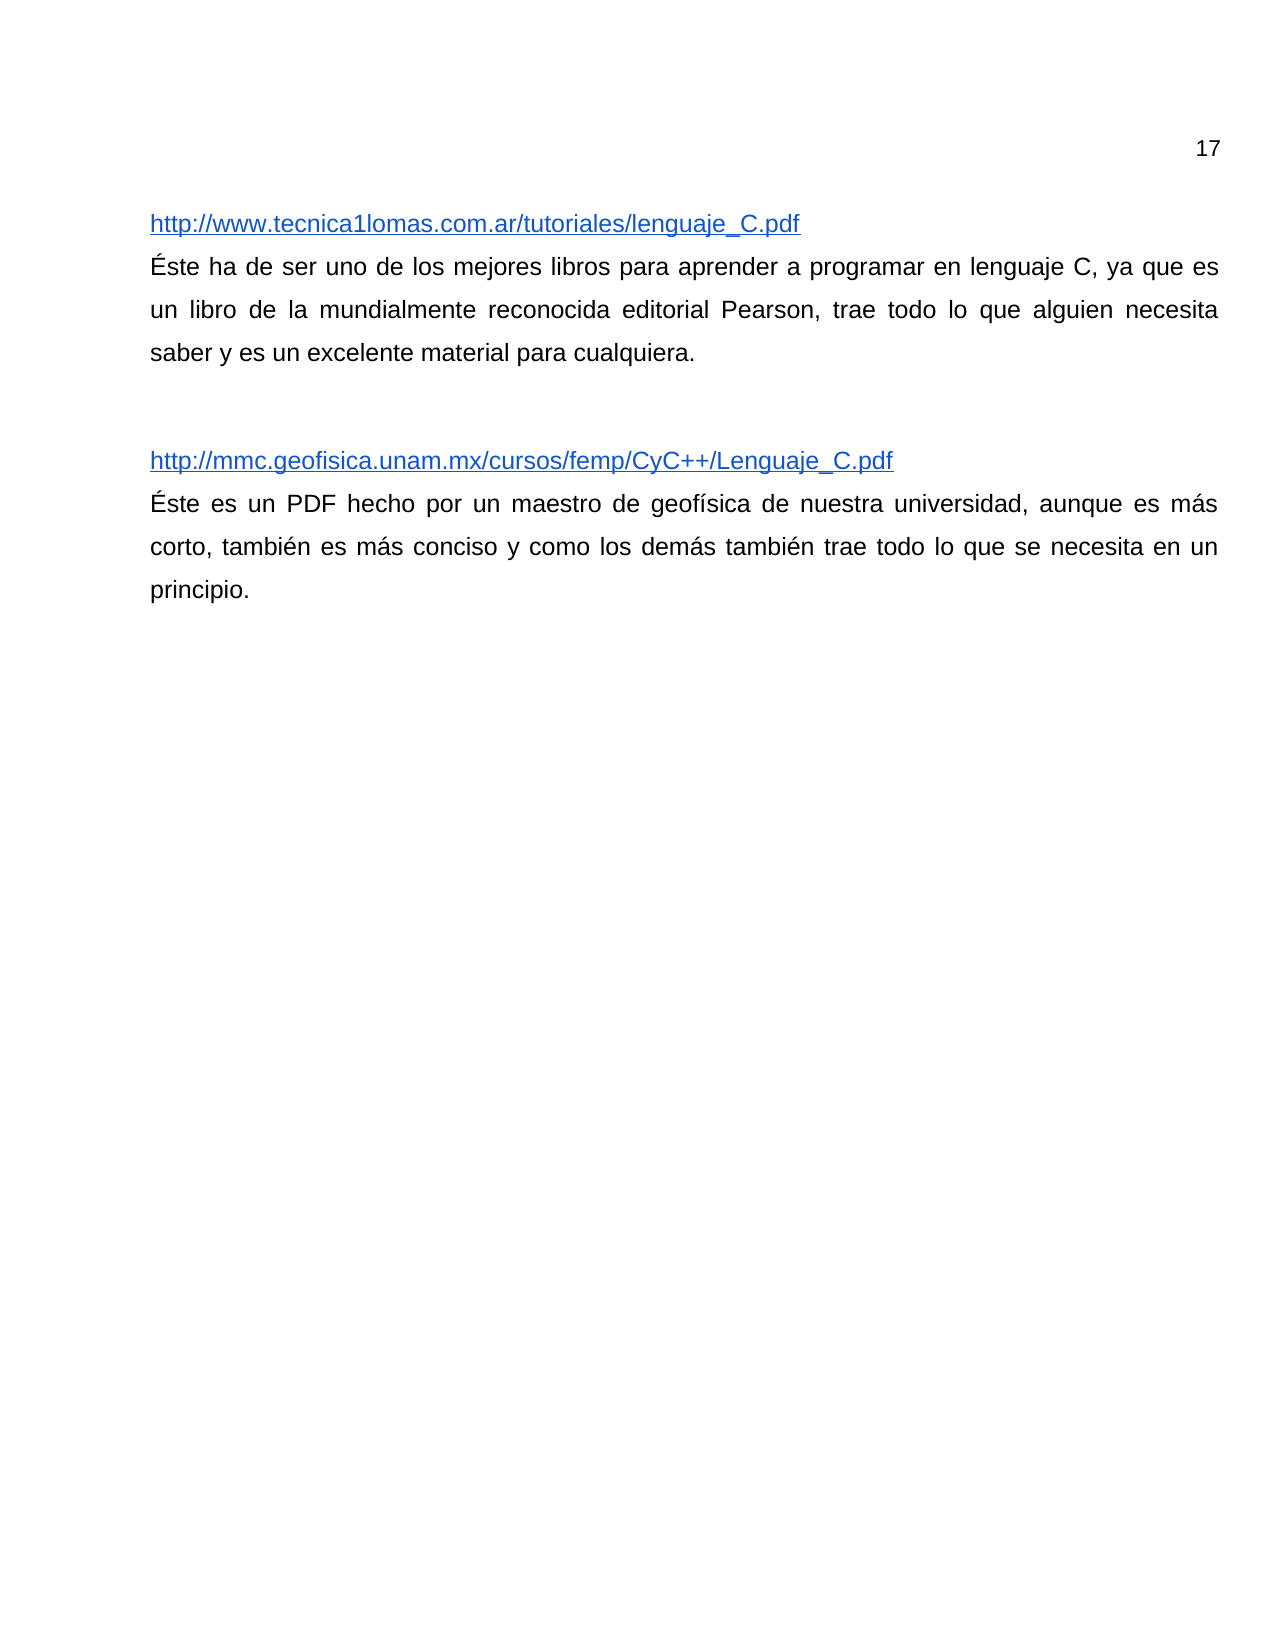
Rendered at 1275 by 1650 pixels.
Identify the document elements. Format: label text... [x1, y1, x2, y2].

text http://www.tecnica1lomas.com.ar/tutoriales/lenguaje_C.pdf [150, 166, 1221, 237]
text http://mmc.geofisica.unam.mx/cursos/femp/CyC++/Lenguaje_C.pdf Éste es un PDF hecho por un maestro de geofísica de nuestra universidad, aunque es más corto, también es más conciso y como los demás también trae todo lo que se necesita en un principio. [150, 446, 1221, 604]
text Éste ha de ser uno de los mejores libros para aprender a programar en lenguaje C, ya que es un libro de la mundialmente reconocida editorial Pearson, trae todo lo que alguien necesita saber y es un excelente material para cualquiera. [150, 252, 1221, 367]
